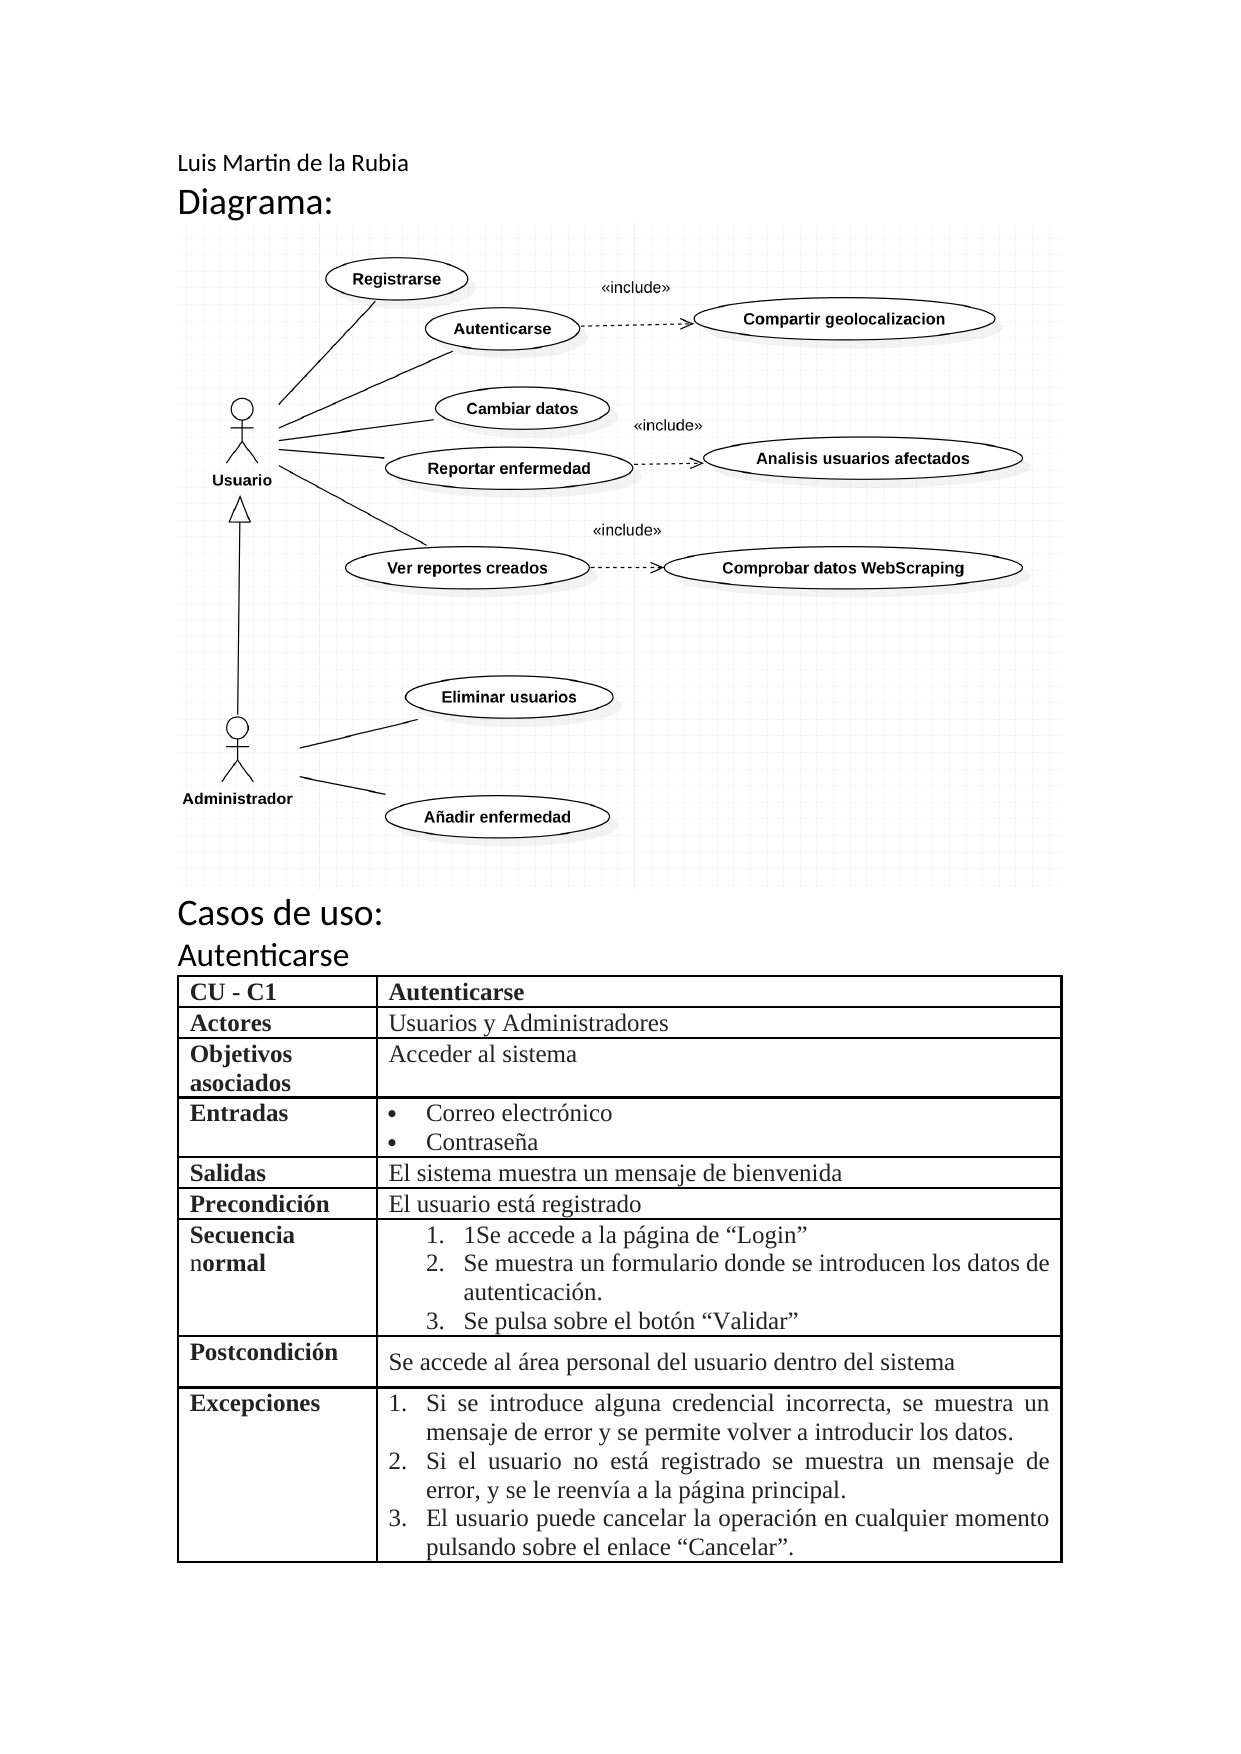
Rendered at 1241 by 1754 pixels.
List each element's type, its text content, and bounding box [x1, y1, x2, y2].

text Autenticarse [177, 934, 1063, 975]
text Diagrama: [177, 178, 1063, 223]
table_header Autenticarse [378, 977, 1060, 1006]
table_cell El sistema muestra un mensaje de bienvenida [378, 1158, 1060, 1187]
table_cell Precondición [179, 1189, 376, 1218]
table_cell Usuarios y Administradores [378, 1008, 1060, 1037]
table_cell Salidas [179, 1158, 376, 1187]
table_cell Se accede al área personal del usuario dentro del sistema [378, 1337, 1060, 1386]
table_header CU - C1 [179, 977, 376, 1006]
table_cell Actores [179, 1008, 376, 1037]
table_cell Correo electrónico Contraseña [378, 1099, 1060, 1156]
text Luis Martin de la Rubia [177, 148, 1063, 178]
table_cell Entradas [179, 1099, 376, 1156]
text Casos de uso: [177, 889, 1063, 934]
table_cell Acceder al sistema [378, 1039, 1060, 1096]
table_cell Postcondición [179, 1337, 376, 1386]
table_cell Excepciones [179, 1389, 376, 1561]
table_cell Secuencia normal [179, 1220, 376, 1335]
table_cell 1Se accede a la página de “Login” Se muestra un formulario donde se introducen los datos de autenticación. Se pulsa sobre el botón “Validar” [378, 1220, 1060, 1335]
table_cell Objetivos asociados [179, 1039, 376, 1096]
picture [177, 223, 1063, 889]
table_cell Si se introduce alguna credencial incorrecta, se muestra un mensaje de error y se permite volver a introducir los datos. Si el usuario no está registrado se muestra un mensaje de error, y se le reenvía a la página principal. El usuario puede cancelar la operación en cualquier momento pulsando sobre el enlace “Cancelar”. [378, 1389, 1060, 1561]
table_cell El usuario está registrado [378, 1189, 1060, 1218]
